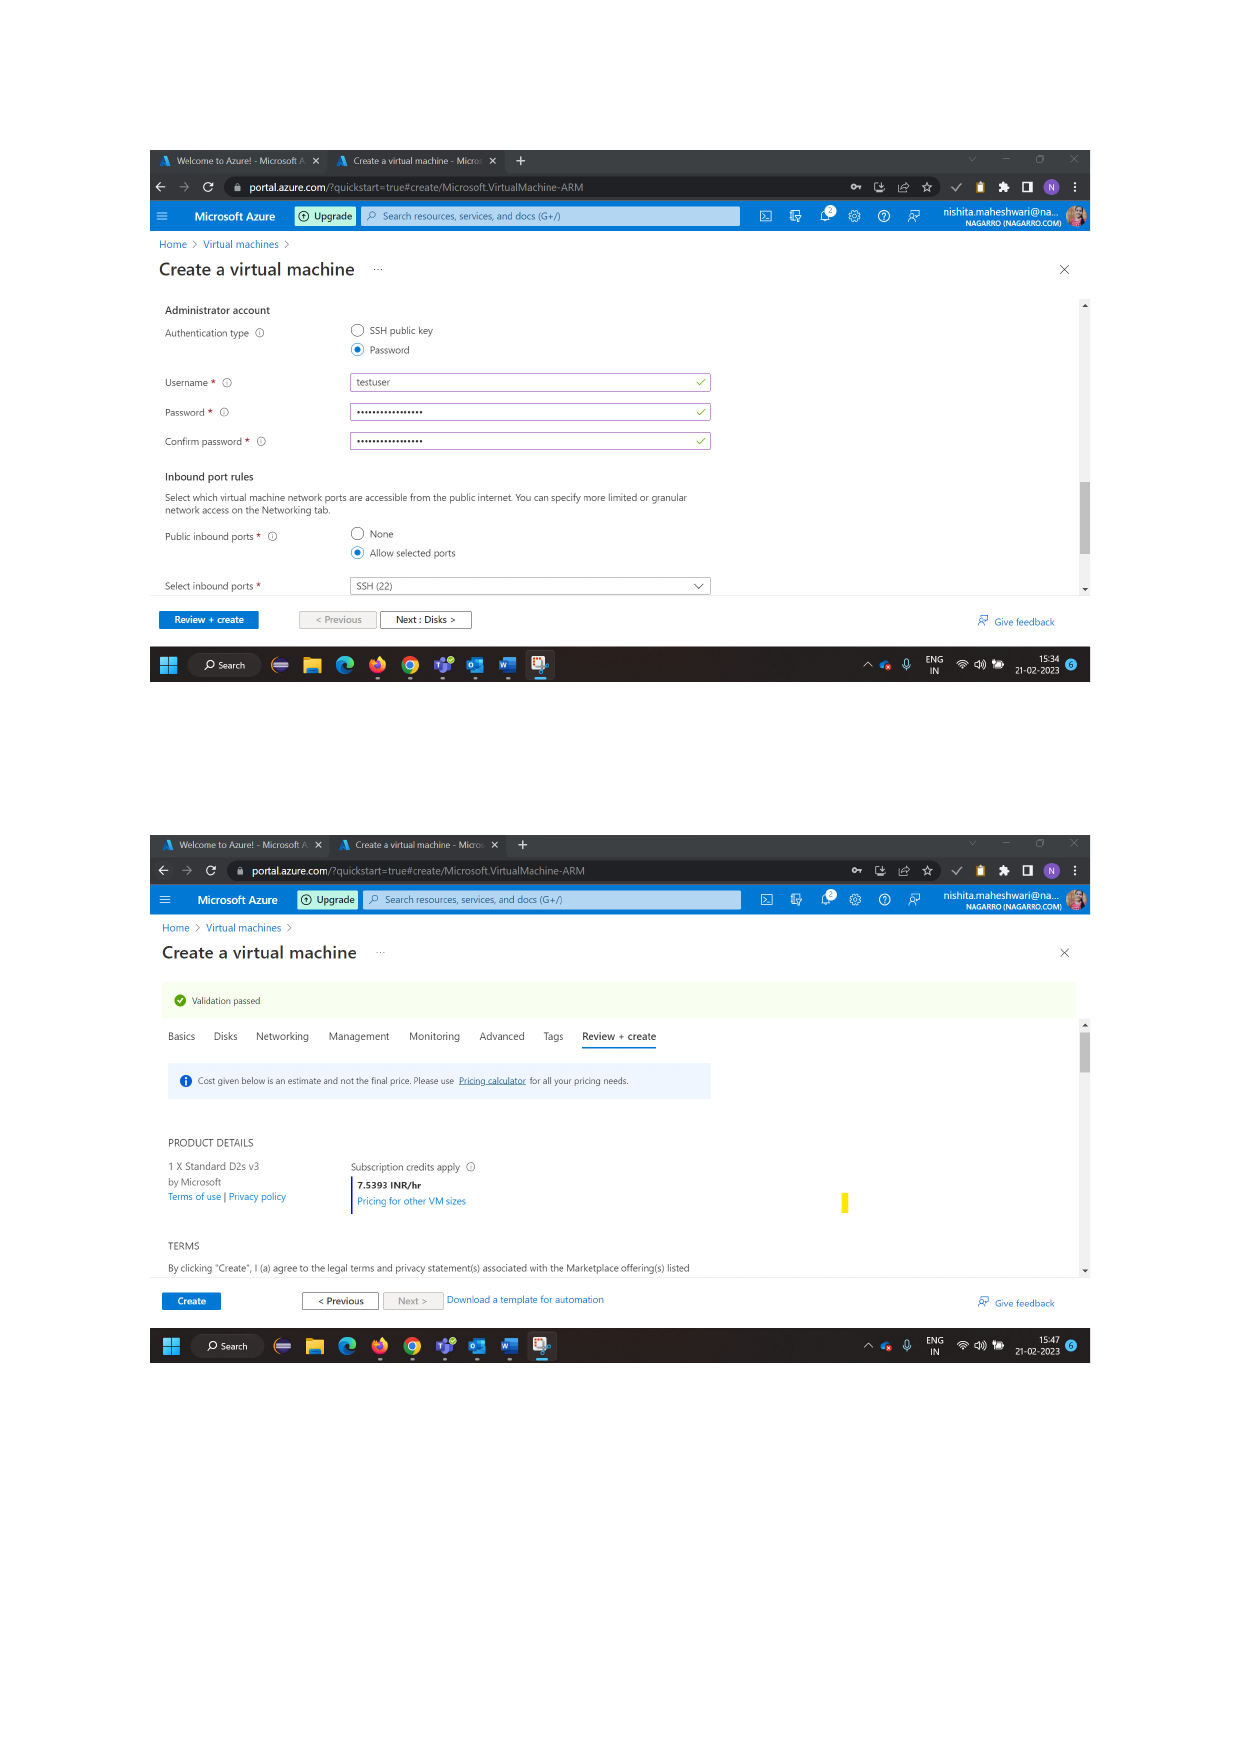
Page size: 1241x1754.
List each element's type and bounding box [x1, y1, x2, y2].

picture [150, 150, 1091, 682]
picture [150, 835, 1091, 1363]
